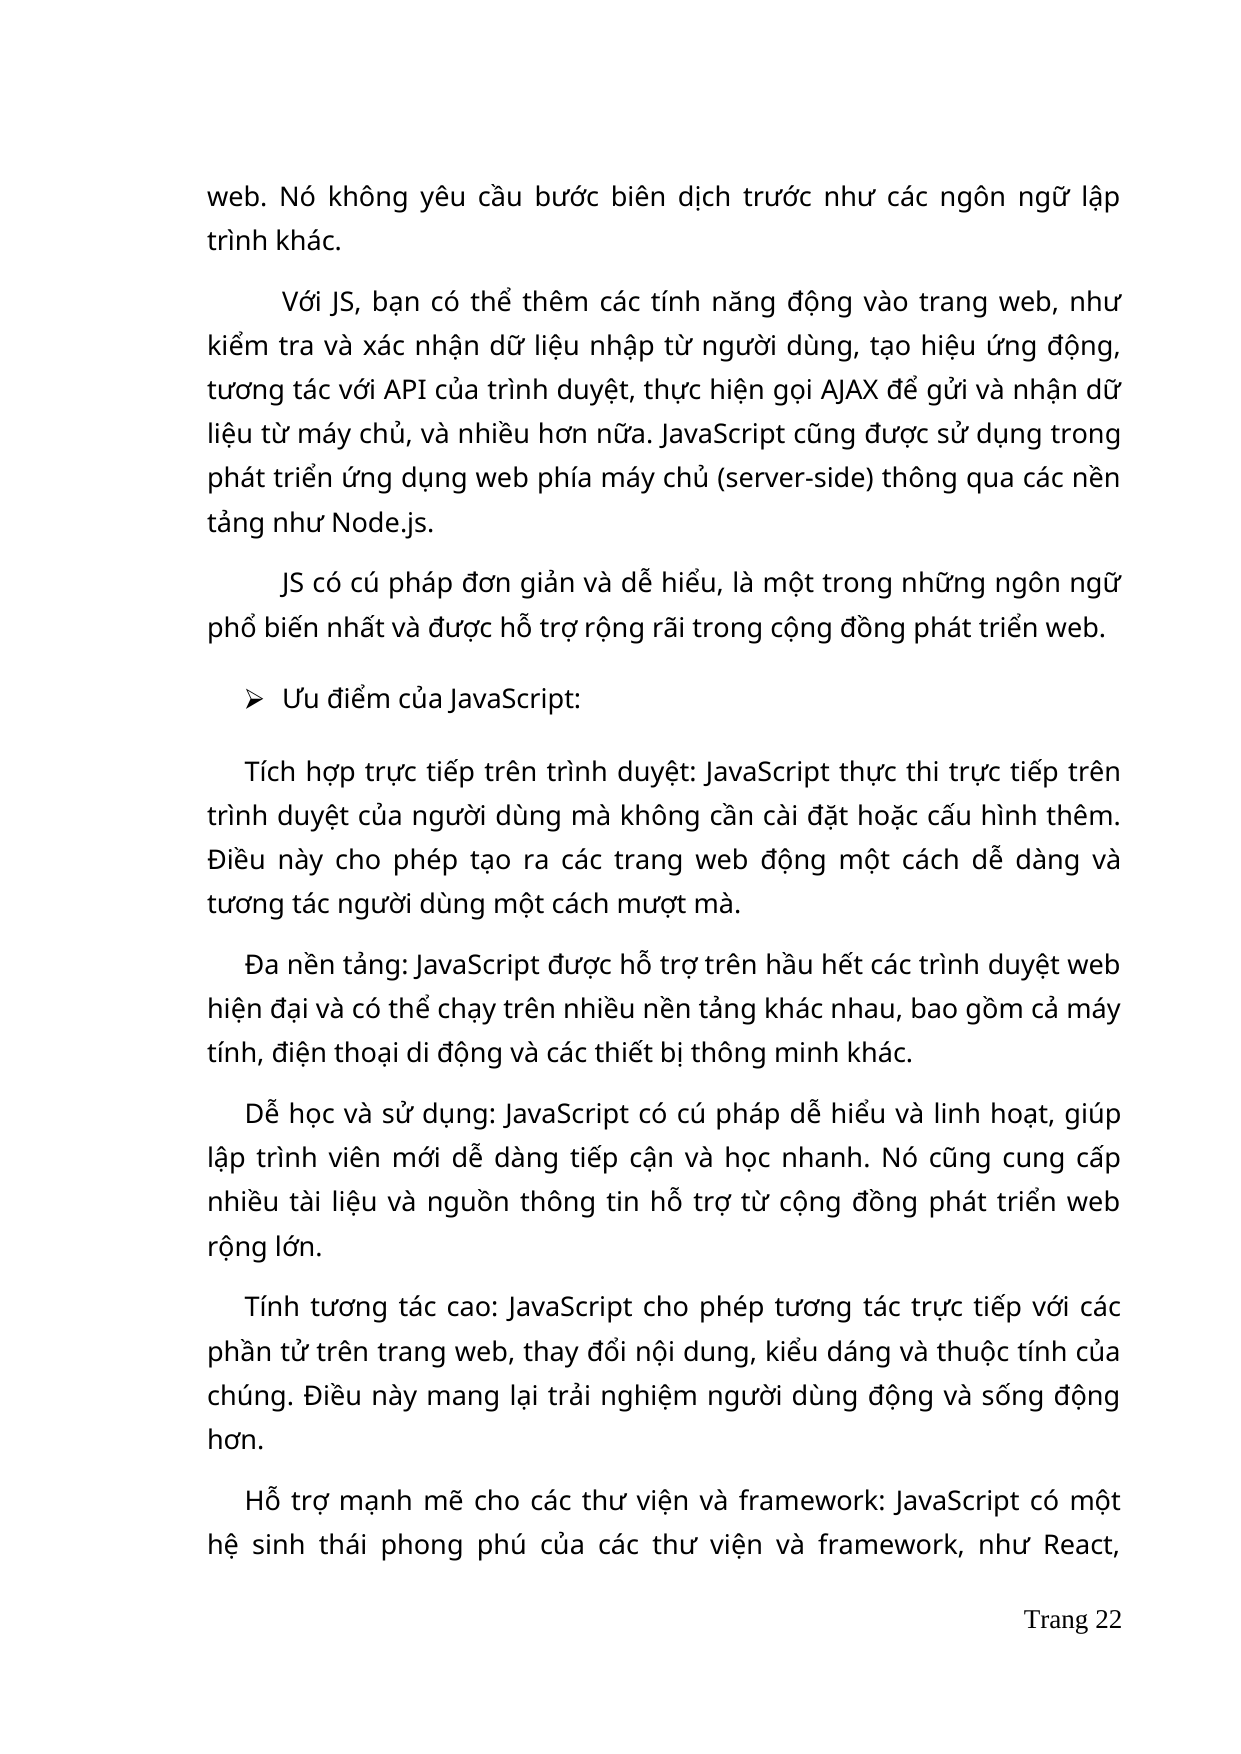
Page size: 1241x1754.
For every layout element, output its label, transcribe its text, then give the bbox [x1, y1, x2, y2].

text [207, 1481, 1122, 1562]
text Với JS, bạn có thể thêm các tính năng động vào trang web, như kiểm tra và xác nhận dữ liệu nhập từ người dùng, tạo hiệu ứng động, tương tác với API của trình duyệt, thực hiện gọi AJAX để gửi và nhận dữ liệu từ máy chủ, và nhiều hơn nữa. JavaScript cũng được sử dụng trong phát triển ứng dụng web phía máy chủ (server-side) thông qua các nền tảng như Node.js. [207, 282, 1122, 540]
list Ưu điểm của JavaScript: [244, 669, 1122, 724]
text Đa nền tảng: JavaScript được hỗ trợ trên hầu hết các trình duyệt web hiện đại và có thể chạy trên nhiều nền tảng khác nhau, bao gồm cả máy tính, điện thoại di động và các thiết bị thông minh khác. [207, 945, 1122, 1071]
text Dễ học và sử dụng: JavaScript có cú pháp dễ hiểu và linh hoạt, giúp lập trình viên mới dễ dàng tiếp cận và học nhanh. Nó cũng cung cấp nhiều tài liệu và nguồn thông tin hỗ trợ từ cộng đồng phát triển web rộng lớn. [207, 1094, 1122, 1264]
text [207, 177, 1122, 258]
text Tích hợp trực tiếp trên trình duyệt: JavaScript thực thi trực tiếp trên trình duyệt của người dùng mà không cần cài đặt hoặc cấu hình thêm. Điều này cho phép tạo ra các trang web động một cách dễ dàng và tương tác người dùng một cách mượt mà. [207, 752, 1122, 921]
text JS có cú pháp đơn giản và dễ hiểu, là một trong những ngôn ngữ phổ biến nhất và được hỗ trợ rộng rãi trong cộng đồng phát triển web. [207, 564, 1122, 645]
text Tính tương tác cao: JavaScript cho phép tương tác trực tiếp với các phần tử trên trang web, thay đổi nội dung, kiểu dáng và thuộc tính của chúng. Điều này mang lại trải nghiệm người dùng động và sống động hơn. [207, 1288, 1122, 1457]
